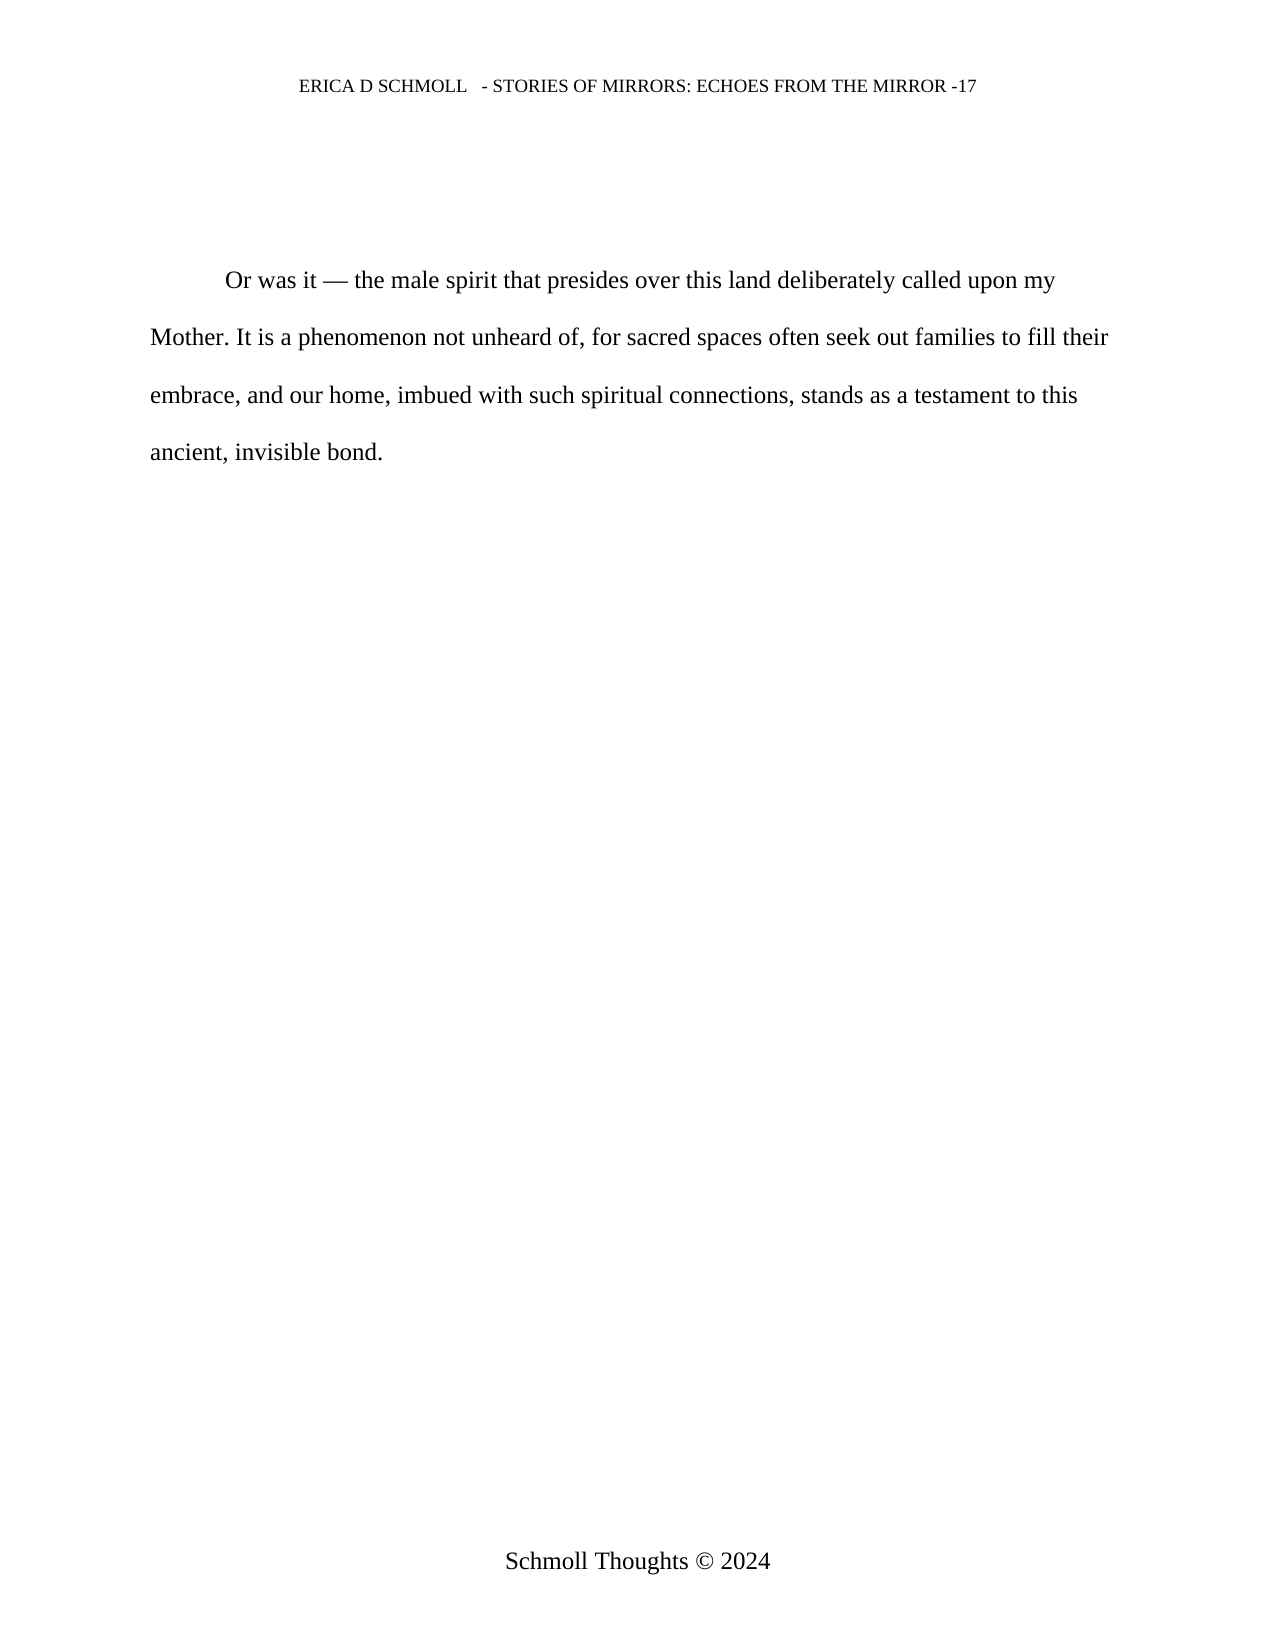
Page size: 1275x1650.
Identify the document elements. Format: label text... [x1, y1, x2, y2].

text Or was it — the male spirit that presides over this land deliberately called upon my Mother. It is a phenomenon not unheard of, for sacred spaces often seek out families to fill their embrace, and our home, imbued with such spiritual connections, stands as a testament to this ancient, invisible bond. [150, 265, 1125, 466]
